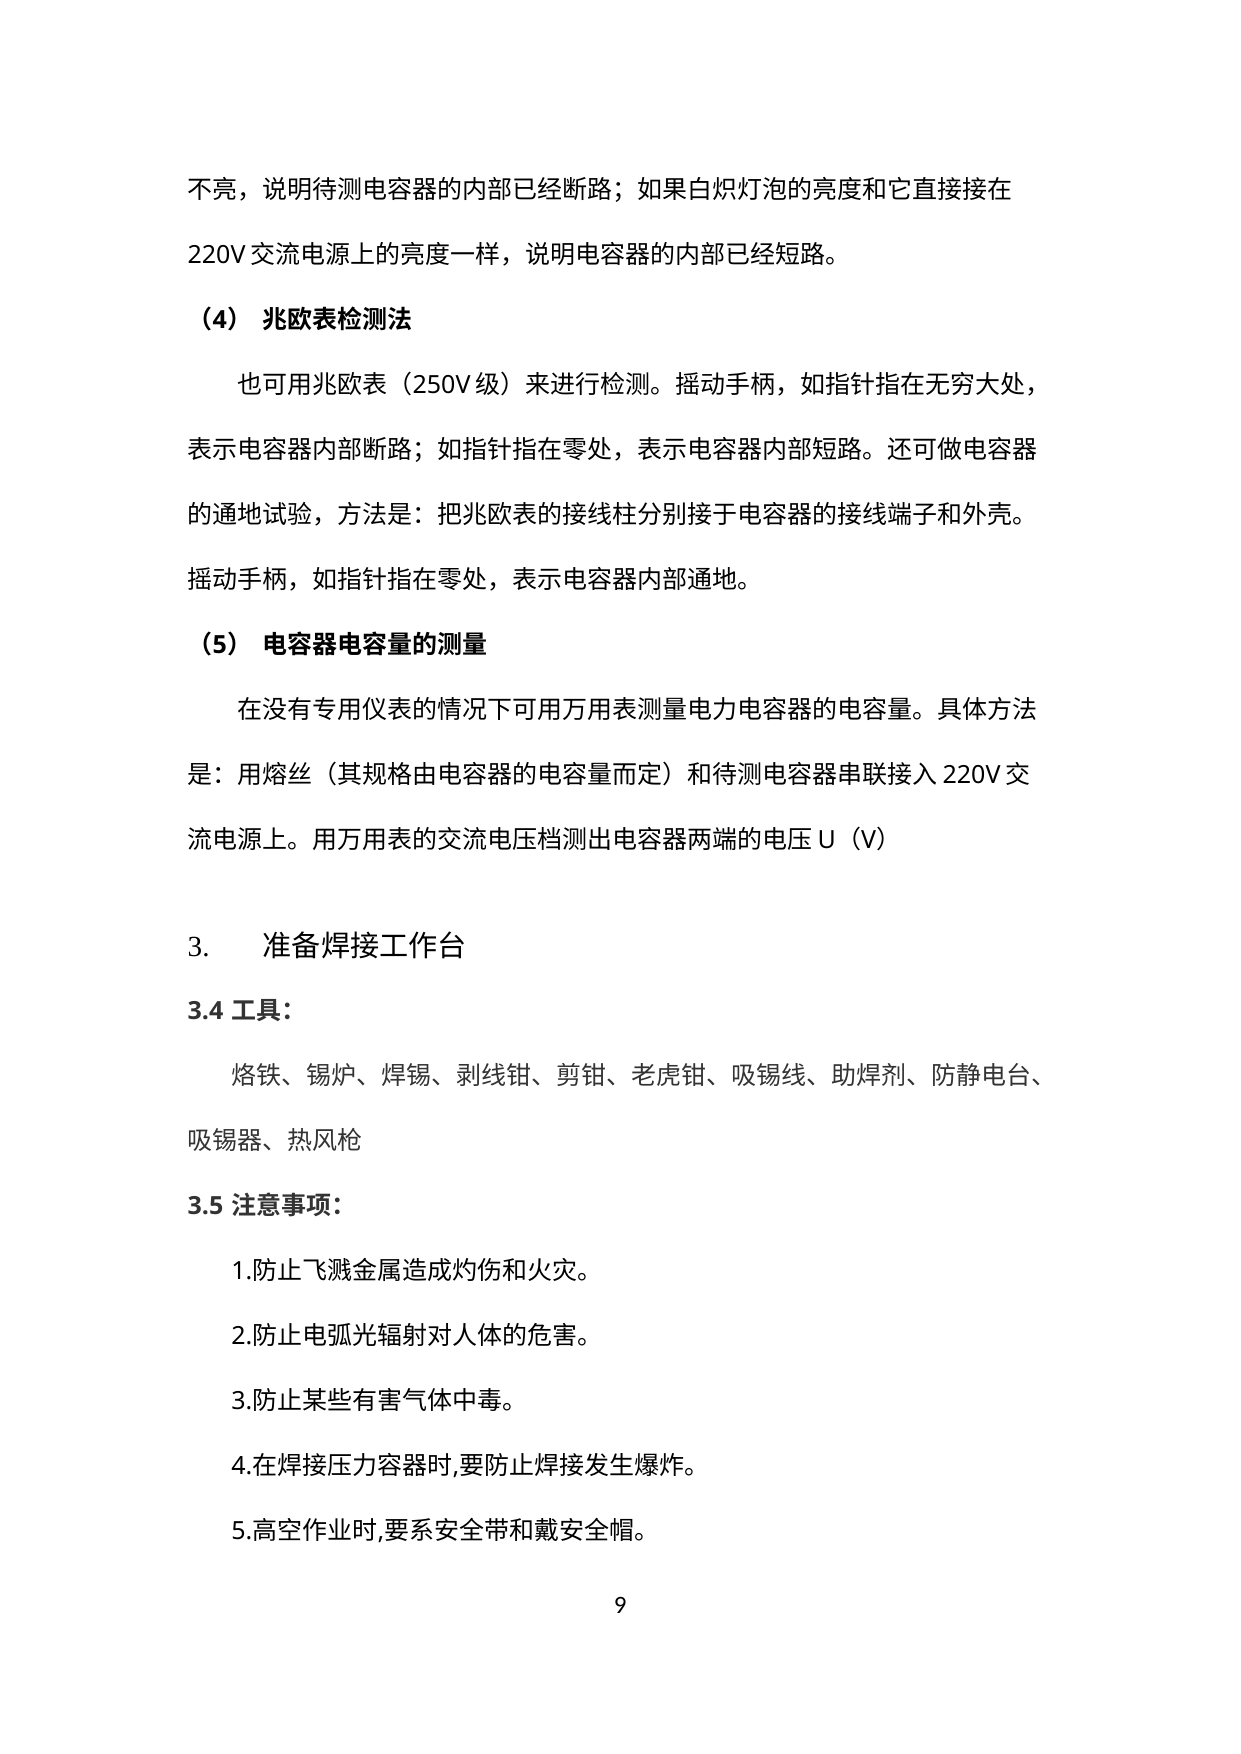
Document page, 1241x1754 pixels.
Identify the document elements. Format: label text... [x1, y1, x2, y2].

list 工具： [187, 976, 1053, 1041]
subtitle 准备焊接工作台 [187, 911, 1053, 976]
text 1.防止飞溅金属造成灼伤和火灾。 [187, 1236, 1053, 1301]
text 3.防止某些有害气体中毒。 [187, 1366, 1053, 1431]
list 兆欧表检测法 [187, 285, 1053, 350]
text 在没有专用仪表的情况下可用万用表测量电力电容器的电容量。具体方法是：用熔丝（其规格由电容器的电容量而定）和待测电容器串联接入220V交流电源上。用万用表的交流电压档测出电容器两端的电压U（V） [187, 675, 1053, 870]
list 注意事项： [187, 1171, 1053, 1236]
list 电容器电容量的测量 [187, 610, 1053, 675]
text 5.高空作业时,要系安全带和戴安全帽。 [187, 1496, 1053, 1561]
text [187, 155, 1053, 285]
text 2.防止电弧光辐射对人体的危害。 [187, 1301, 1053, 1366]
text 也可用兆欧表（250V级）来进行检测。摇动手柄，如指针指在无穷大处，表示电容器内部断路；如指针指在零处，表示电容器内部短路。还可做电容器的通地试验，方法是：把兆欧表的接线柱分别接于电容器的接线端子和外壳。摇动手柄，如指针指在零处，表示电容器内部通地。 [187, 350, 1053, 610]
text 4.在焊接压力容器时,要防止焊接发生爆炸。 [187, 1431, 1053, 1496]
text 烙铁、锡炉、焊锡、剥线钳、剪钳、老虎钳、吸锡线、助焊剂、防静电台、吸锡器、热风枪 [187, 1041, 1053, 1171]
